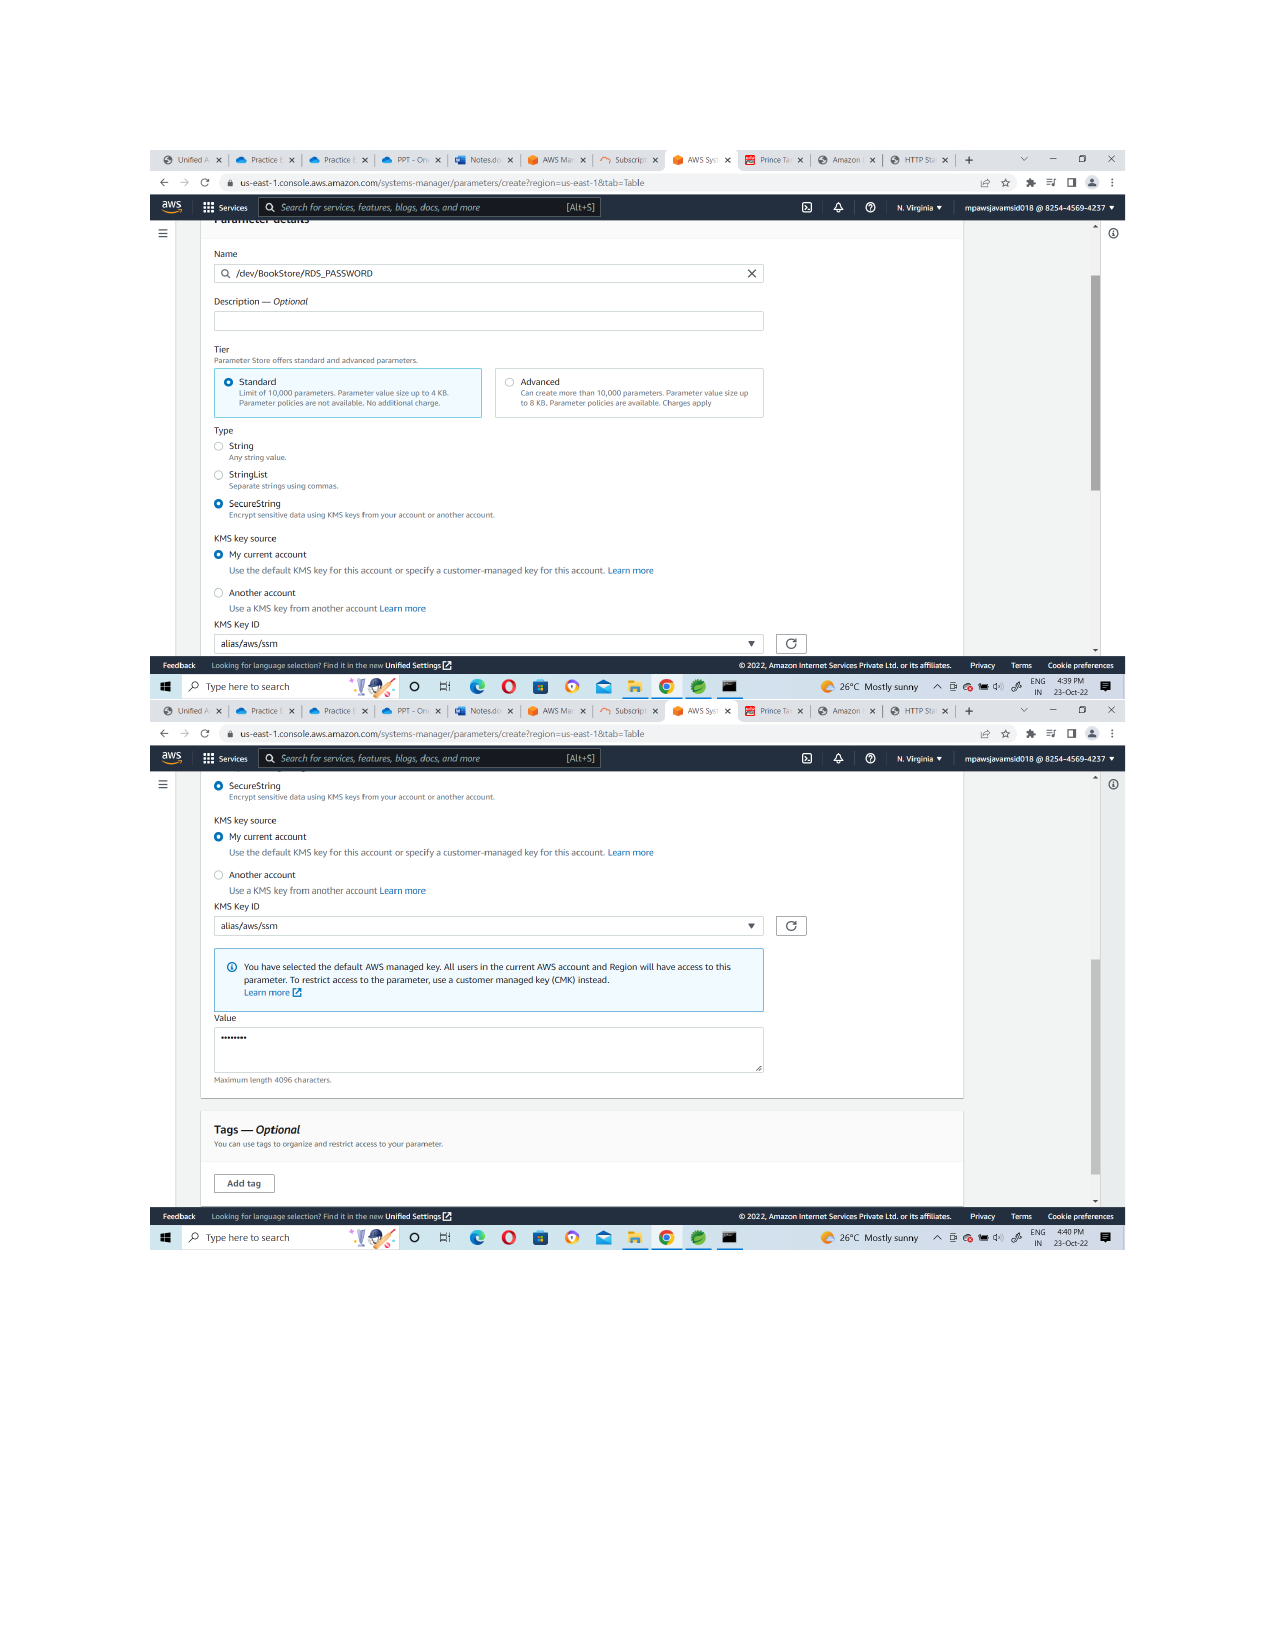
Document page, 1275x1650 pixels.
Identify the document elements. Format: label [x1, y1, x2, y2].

picture [150, 700, 1125, 1250]
picture [150, 150, 1125, 699]
